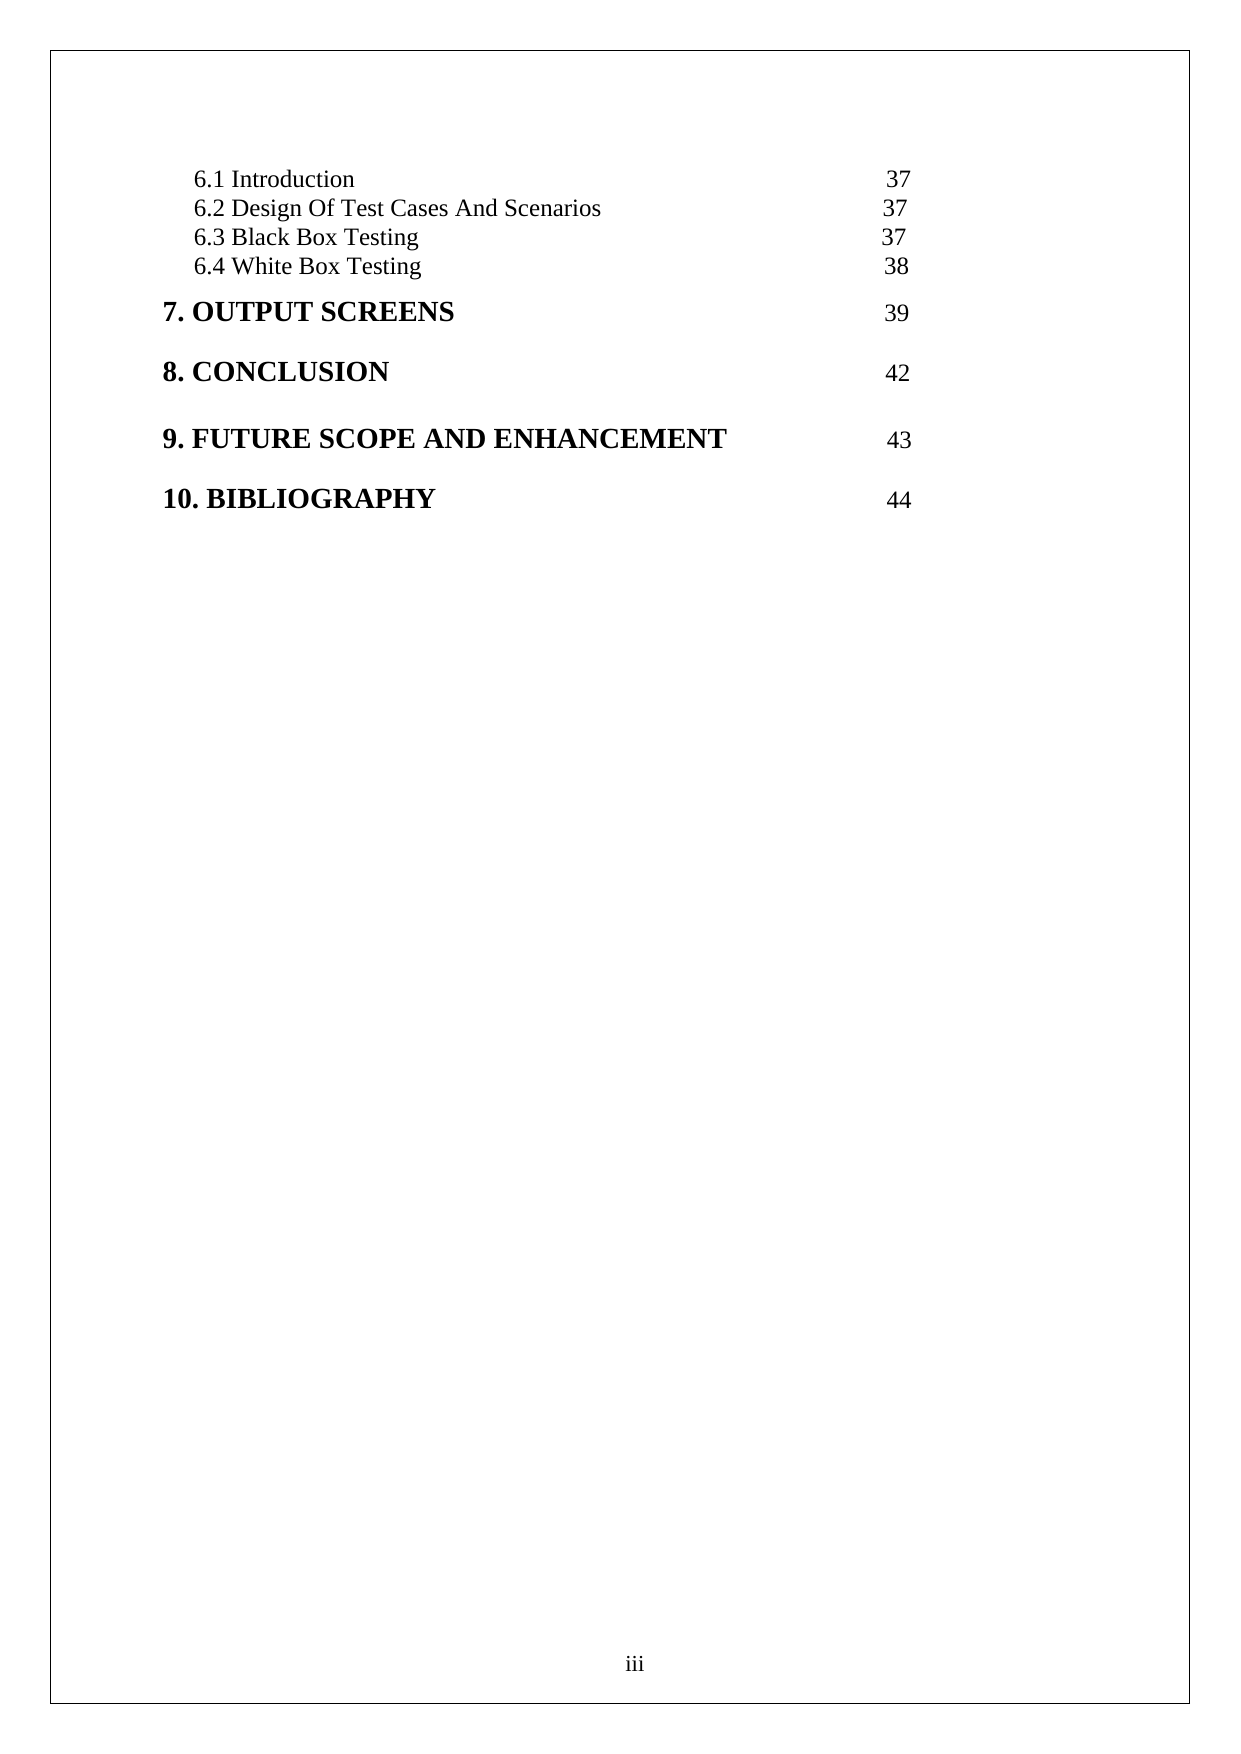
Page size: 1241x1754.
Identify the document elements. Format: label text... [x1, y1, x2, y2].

text 10. BIBLIOGRAPHY 44 [162, 481, 1107, 514]
text 6.2 Design Of Test Cases And Scenarios 37 [162, 193, 1107, 222]
text 9. FUTURE SCOPE AND ENHANCEMENT 43 [162, 421, 1107, 454]
text 6.3 Black Box Testing 37 [162, 222, 1107, 251]
text 8. CONCLUSION 42 [162, 354, 1107, 387]
text 6.1 Introduction 37 [162, 164, 1107, 193]
text 6.4 White Box Testing 38 [162, 251, 1107, 279]
text 7. OUTPUT SCREENS 39 [162, 294, 1107, 327]
